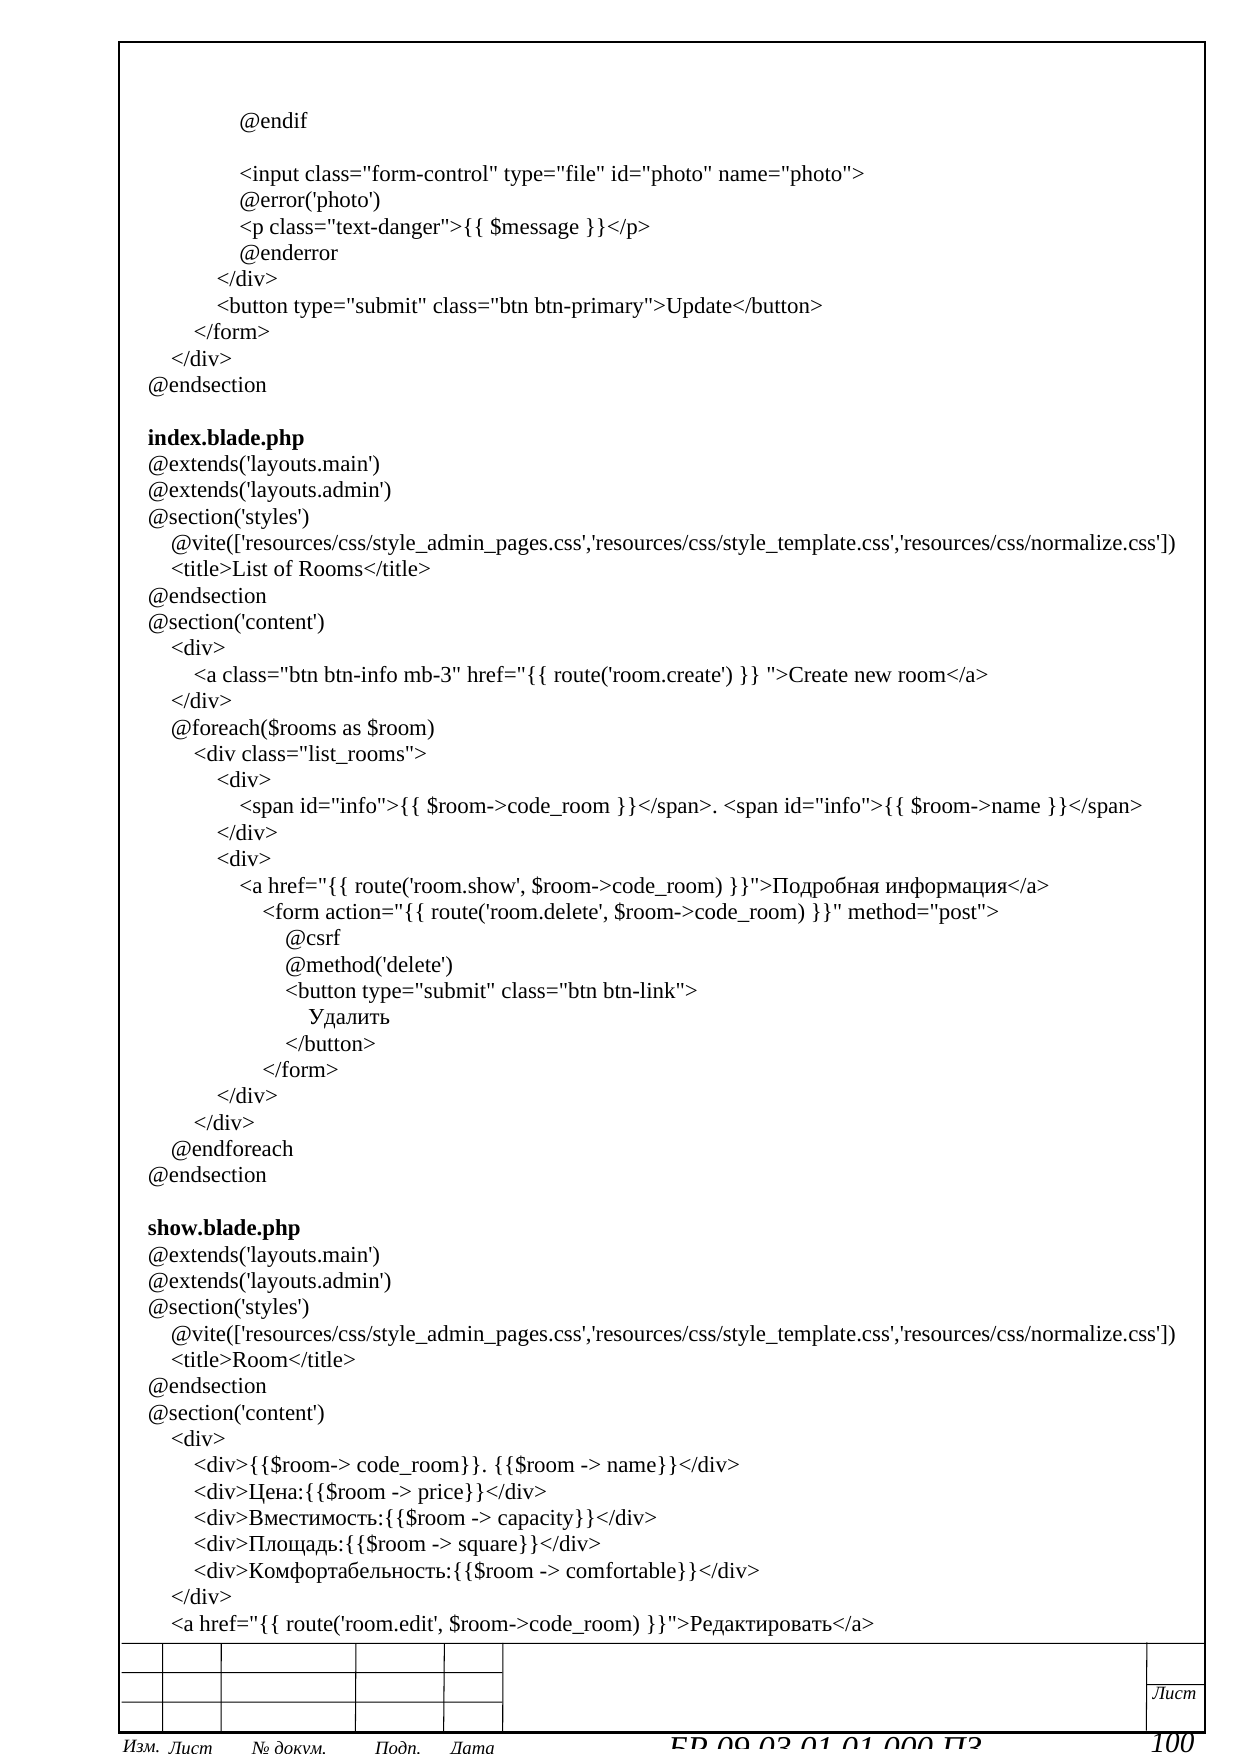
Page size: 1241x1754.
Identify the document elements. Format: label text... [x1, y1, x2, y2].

text </div> [148, 266, 1181, 292]
text @section('content') [148, 608, 1181, 634]
text <div class="list_rooms"> [148, 740, 1181, 766]
text @enderror [148, 239, 1181, 266]
text @extends('layouts.admin') [148, 1267, 1181, 1293]
text @vite(['resources/css/style_admin_pages.css','resources/css/style_template.css','resources/css/normalize.css']) [148, 529, 1181, 555]
text </form> [148, 1056, 1181, 1082]
text @section('content') [148, 1399, 1181, 1425]
text <a href="{{ route('room.show', $room->code_room) }}">Подробная информация</a> [148, 872, 1181, 898]
text @extends('layouts.admin') [148, 476, 1181, 503]
text <a href="{{ route('room.edit', $room->code_room) }}">Редактировать</a> [148, 1609, 1181, 1636]
text <form action="{{ route('room.delete', $room->code_room) }}" method="post"> [148, 898, 1181, 924]
text </div> [148, 687, 1181, 713]
text show.blade.php [148, 1214, 1181, 1241]
text <input class="form-control" type="file" id="photo" name="photo"> [148, 160, 1181, 186]
text @foreach($rooms as $room) [148, 713, 1181, 740]
text <div>Цена:{{$room -> price}}</div> [148, 1478, 1181, 1504]
text <div>{{$room-> code_room}}. {{$room -> name}}</div> [148, 1451, 1181, 1478]
text @endsection [148, 1162, 1181, 1188]
text @endsection [148, 371, 1181, 397]
text Удалить [148, 1003, 1181, 1030]
text <title>Room</title> [148, 1346, 1181, 1372]
text @method('delete') [148, 951, 1181, 977]
text @section('styles') [148, 1293, 1181, 1320]
text @extends('layouts.main') [148, 450, 1181, 476]
text </button> [148, 1030, 1181, 1056]
text </div> [148, 1082, 1181, 1109]
text <a class="btn btn-info mb-3" href="{{ route('room.create') }} ">Create new room</a> [148, 661, 1181, 687]
text @section('styles') [148, 503, 1181, 529]
text </div> [148, 1583, 1181, 1609]
text @extends('layouts.main') [148, 1241, 1181, 1267]
text @endforeach [148, 1135, 1181, 1162]
text <div> [148, 845, 1181, 872]
text </form> [148, 318, 1181, 344]
text @error('photo') [148, 186, 1181, 213]
text <button type="submit" class="btn btn-primary">Update</button> [148, 292, 1181, 318]
text <p class="text-danger">{{ $message }}</p> [148, 213, 1181, 239]
text <span id="info">{{ $room->code_room }}</span>. <span id="info">{{ $room->name }}</span> [148, 793, 1181, 819]
text </div> [148, 819, 1181, 845]
text </div> [148, 344, 1181, 371]
text <div>Комфортабельность:{{$room -> comfortable}}</div> [148, 1557, 1181, 1583]
text <title>List of Rooms</title> [148, 555, 1181, 582]
text <button type="submit" class="btn btn-link"> [148, 977, 1181, 1003]
text @endif [148, 107, 1181, 134]
text <div> [148, 1425, 1181, 1451]
text @endsection [148, 582, 1181, 608]
text @endsection [148, 1372, 1181, 1399]
text <div>Площадь:{{$room -> square}}</div> [148, 1531, 1181, 1557]
text <div> [148, 634, 1181, 661]
text </div> [148, 1109, 1181, 1135]
text @csrf [148, 924, 1181, 951]
text index.blade.php [148, 424, 1181, 450]
text <div>Вместимость:{{$room -> capacity}}</div> [148, 1504, 1181, 1531]
text @vite(['resources/css/style_admin_pages.css','resources/css/style_template.css','resources/css/normalize.css']) [148, 1320, 1181, 1346]
text <div> [148, 766, 1181, 793]
